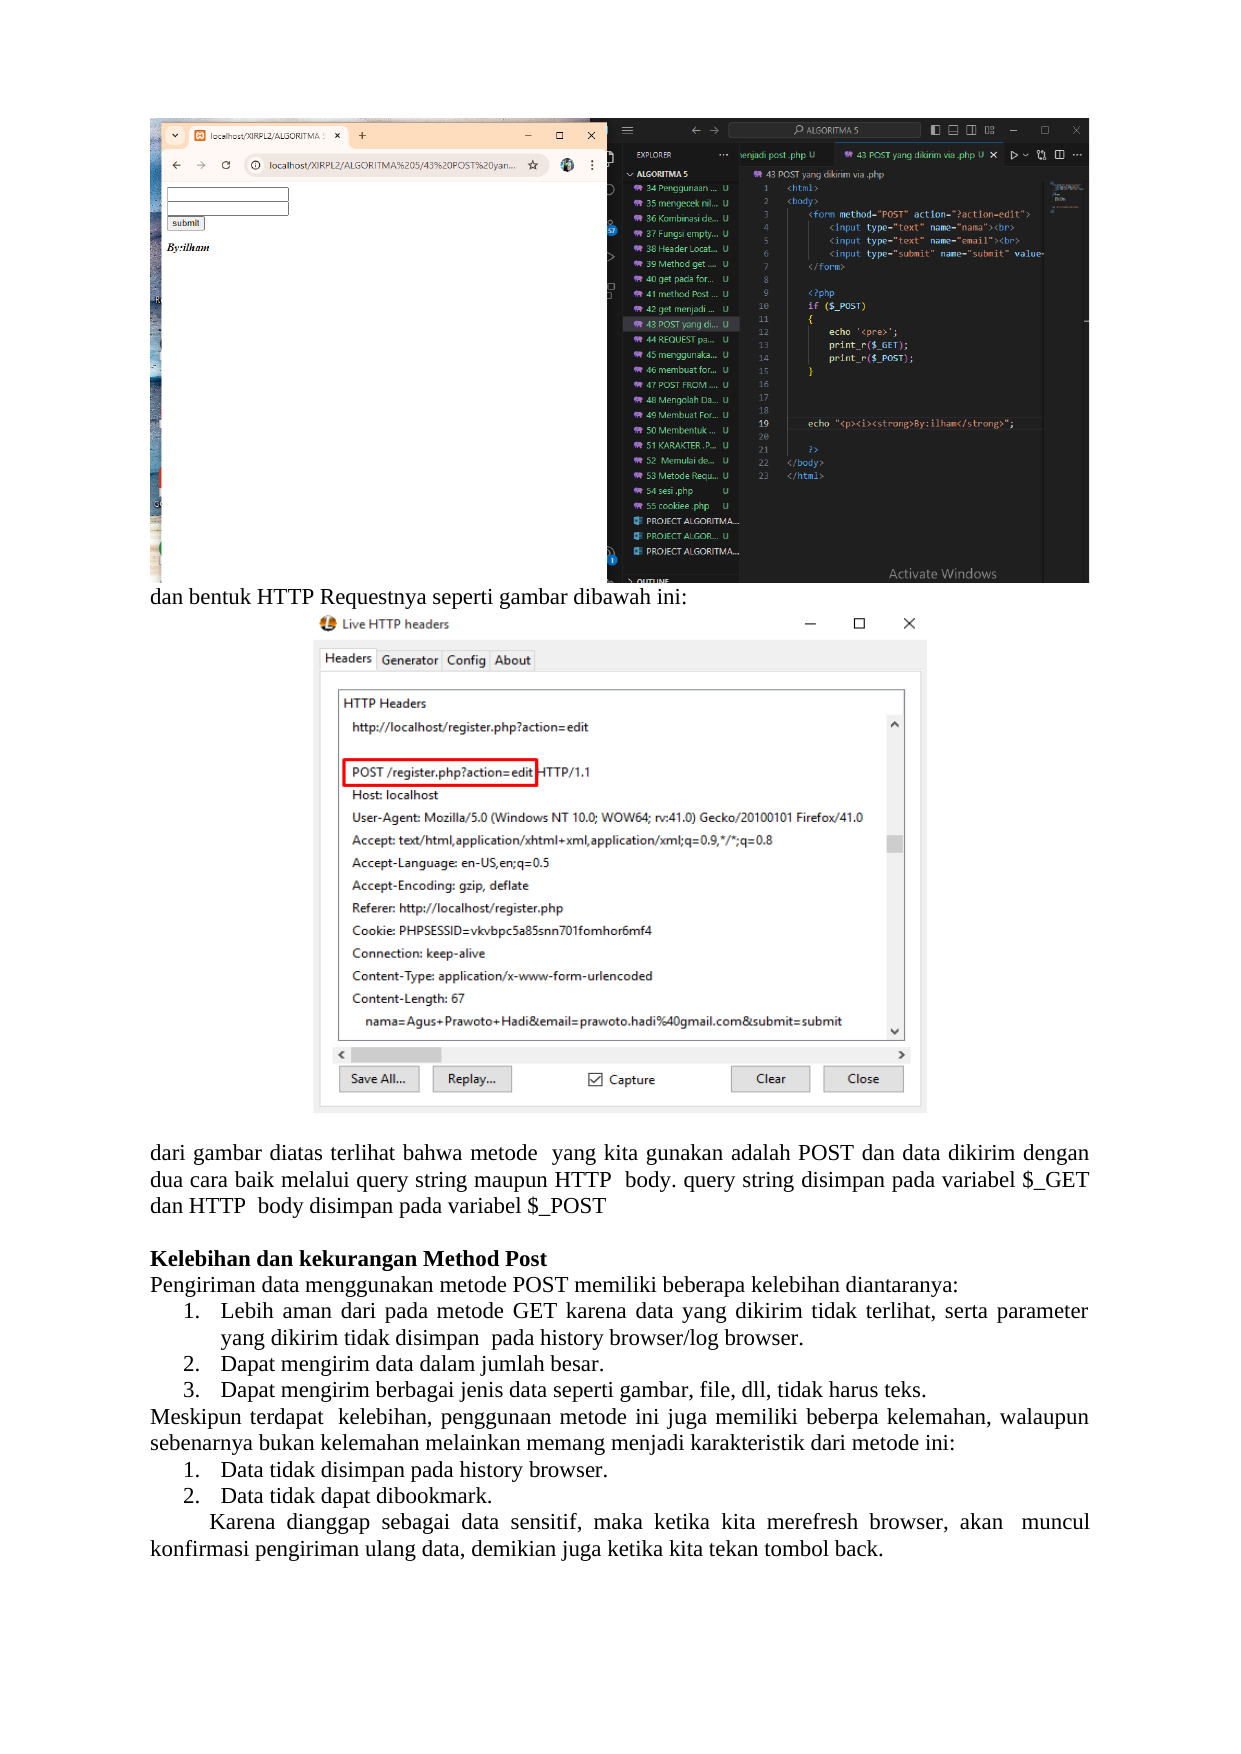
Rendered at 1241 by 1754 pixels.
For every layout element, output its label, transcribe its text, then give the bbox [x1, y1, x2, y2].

list Lebih aman dari pada metode GET karena data yang dikirim tidak terlihat, serta parameter yang dikirim tidak disimpan pada history browser/log browser. [183, 1297, 1090, 1350]
text Kelebihan dan kekurangan Method Post [150, 1245, 1090, 1271]
picture [313, 609, 928, 1113]
text Pengiriman data menggunakan metode POST memiliki beberapa kelebihan diantaranya: [150, 1271, 1090, 1297]
list Dapat mengirim berbagai jenis data seperti gambar, file, dll, tidak harus teks. [183, 1377, 1090, 1403]
list Data tidak dapat dibookmark. [183, 1482, 1090, 1508]
text dan bentuk HTTP Requestnya seperti gambar dibawah ini: [150, 583, 1090, 609]
list Data tidak disimpan pada history browser. [183, 1456, 1090, 1482]
picture [150, 118, 1090, 583]
text Karena dianggap sebagai data sensitif, maka ketika kita merefresh browser, akan muncul konfirmasi pengiriman ulang data, demikian juga ketika kita tekan tombol back. [150, 1508, 1090, 1561]
text Meskipun terdapat kelebihan, penggunaan metode ini juga memiliki beberpa kelemahan, walaupun sebenarnya bukan kelemahan melainkan memang menjadi karakteristik dari metode ini: [150, 1403, 1090, 1456]
text dari gambar diatas terlihat bahwa metode yang kita gunakan adalah POST dan data dikirim dengan dua cara baik melalui query string maupun HTTP body. query string disimpan pada variabel $_GET dan HTTP body disimpan pada variabel $_POST [150, 1139, 1090, 1218]
list Dapat mengirim data dalam jumlah besar. [183, 1350, 1090, 1377]
